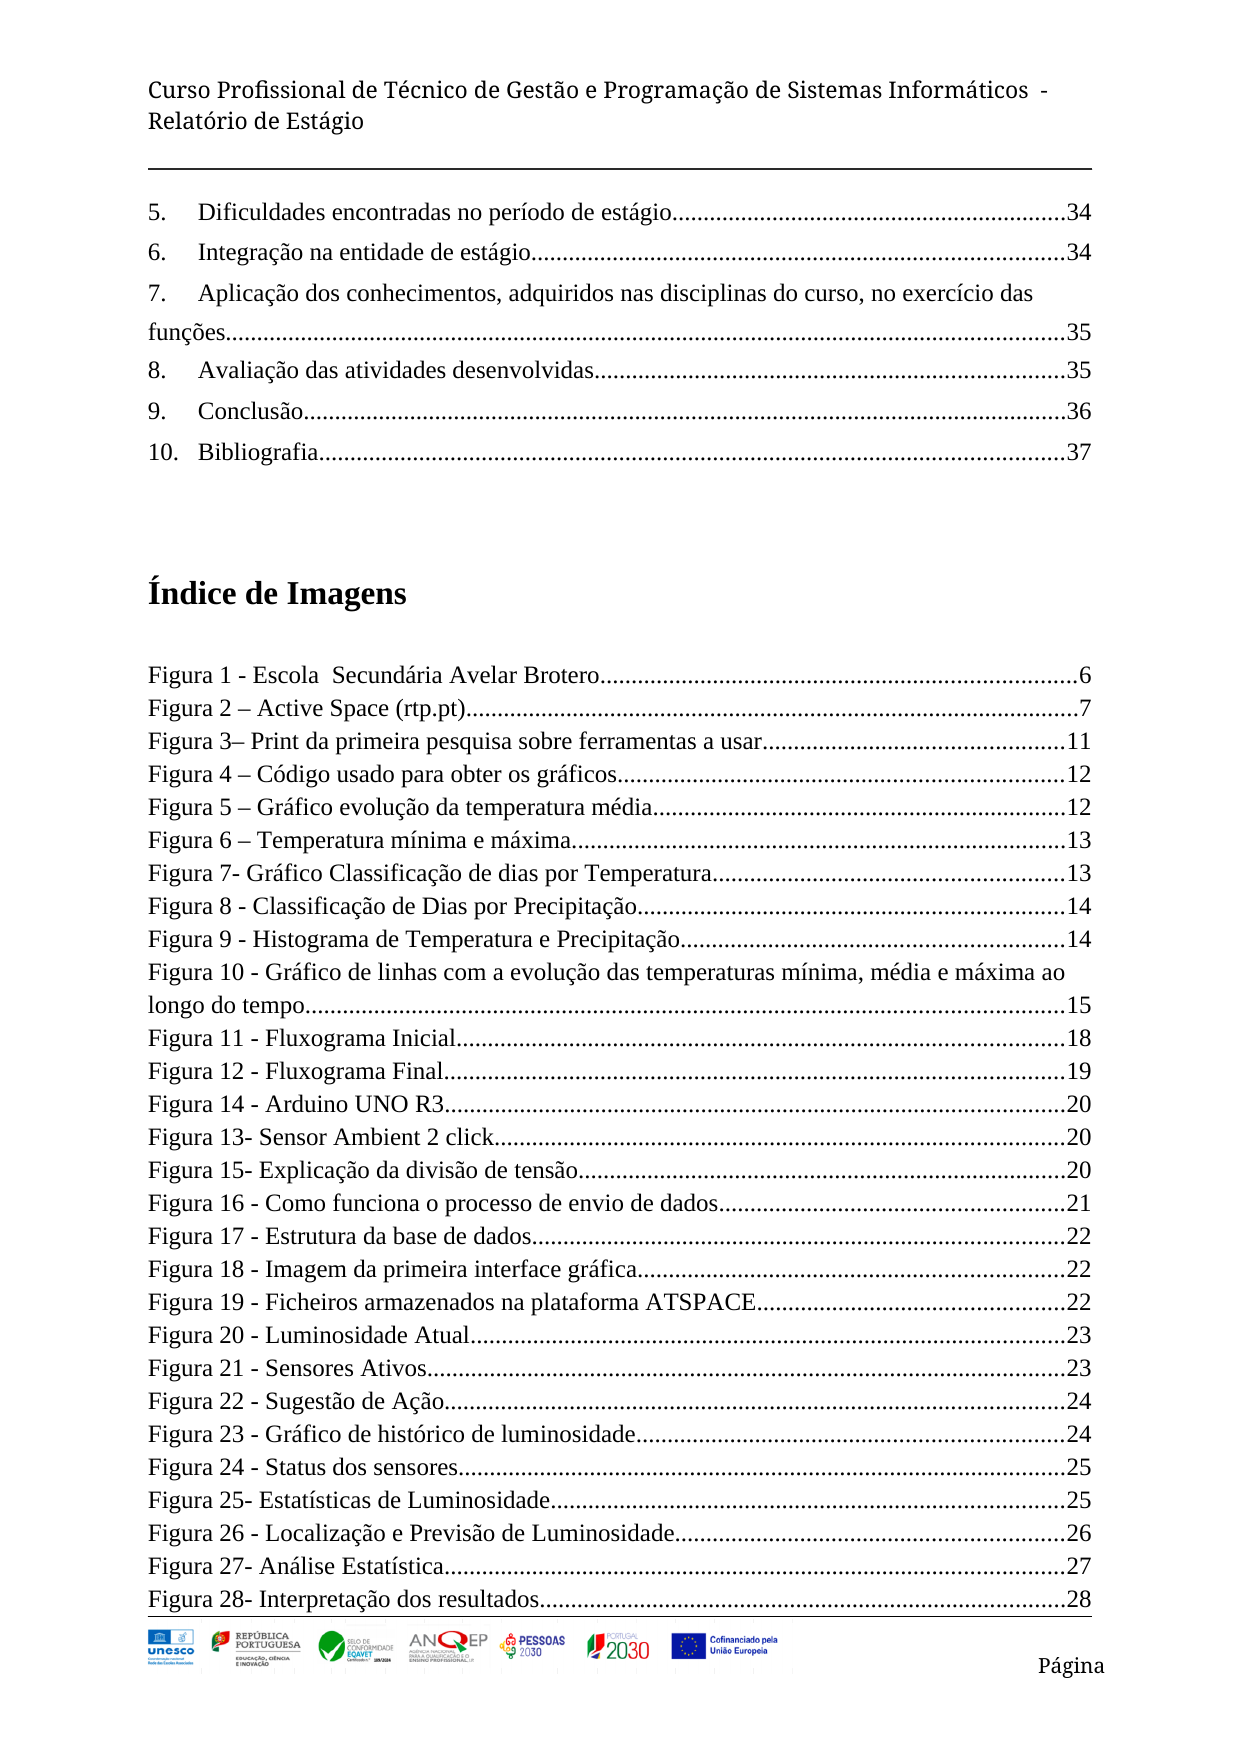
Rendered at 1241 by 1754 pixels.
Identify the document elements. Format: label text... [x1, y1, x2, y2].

text Figura 17 - Estrutura da base de dados 22 [148, 1221, 1092, 1250]
text Figura 13- Sensor Ambient 2 click 20 [148, 1122, 1092, 1151]
text Figura 22 - Sugestão de Ação 24 [148, 1386, 1092, 1415]
text Figura 5 – Gráfico evolução da temperatura média 12 [148, 792, 1092, 821]
text Figura 27- Análise Estatística 27 [148, 1551, 1092, 1580]
text Figura 20 - Luminosidade Atual 23 [148, 1320, 1092, 1349]
text Figura 11 - Fluxograma Inicial 18 [148, 1023, 1092, 1052]
text Figura 10 - Gráfico de linhas com a evolução das temperaturas mínima, média e máxima ao longo do tempo. 15 [148, 957, 1092, 1019]
text Figura 7- Gráfico Classificação de dias por Temperatura 13 [148, 858, 1092, 887]
text Índice de Imagens [148, 574, 1092, 612]
text Figura 15- Explicação da divisão de tensão 20 [148, 1155, 1092, 1184]
text Figura 1 - Escola Secundária Avelar Brotero 6 [148, 660, 1092, 689]
text Figura 23 - Gráfico de histórico de luminosidade 24 [148, 1419, 1092, 1448]
text Figura 2 – Active Space (rtp.pt) 7 [148, 693, 1092, 722]
text Figura 14 - Arduino UNO R3 20 [148, 1089, 1092, 1118]
text Figura 26 - Localização e Previsão de Luminosidade 26 [148, 1518, 1092, 1547]
text Figura 21 - Sensores Ativos 23 [148, 1353, 1092, 1382]
text Figura 16 - Como funciona o processo de envio de dados 21 [148, 1188, 1092, 1217]
text Figura 19 - Ficheiros armazenados na plataforma ATSPACE 22 [148, 1287, 1092, 1316]
text Figura 3– Print da primeira pesquisa sobre ferramentas a usar 11 [148, 726, 1092, 755]
text Figura 4 – Código usado para obter os gráficos 12 [148, 759, 1092, 788]
text Figura 8 - Classificação de Dias por Precipitação 14 [148, 891, 1092, 920]
text Figura 18 - Imagem da primeira interface gráfica 22 [148, 1254, 1092, 1283]
text Figura 24 - Status dos sensores 25 [148, 1452, 1092, 1481]
picture [147, 1619, 803, 1674]
text Figura 12 - Fluxograma Final 19 [148, 1056, 1092, 1085]
text Figura 6 – Temperatura mínima e máxima. 13 [148, 825, 1092, 854]
text Figura 9 - Histograma de Temperatura e Precipitação 14 [148, 924, 1092, 953]
text Figura 25- Estatísticas de Luminosidade 25 [148, 1485, 1092, 1514]
text Figura 28- Interpretação dos resultados 28 [148, 1584, 1092, 1613]
